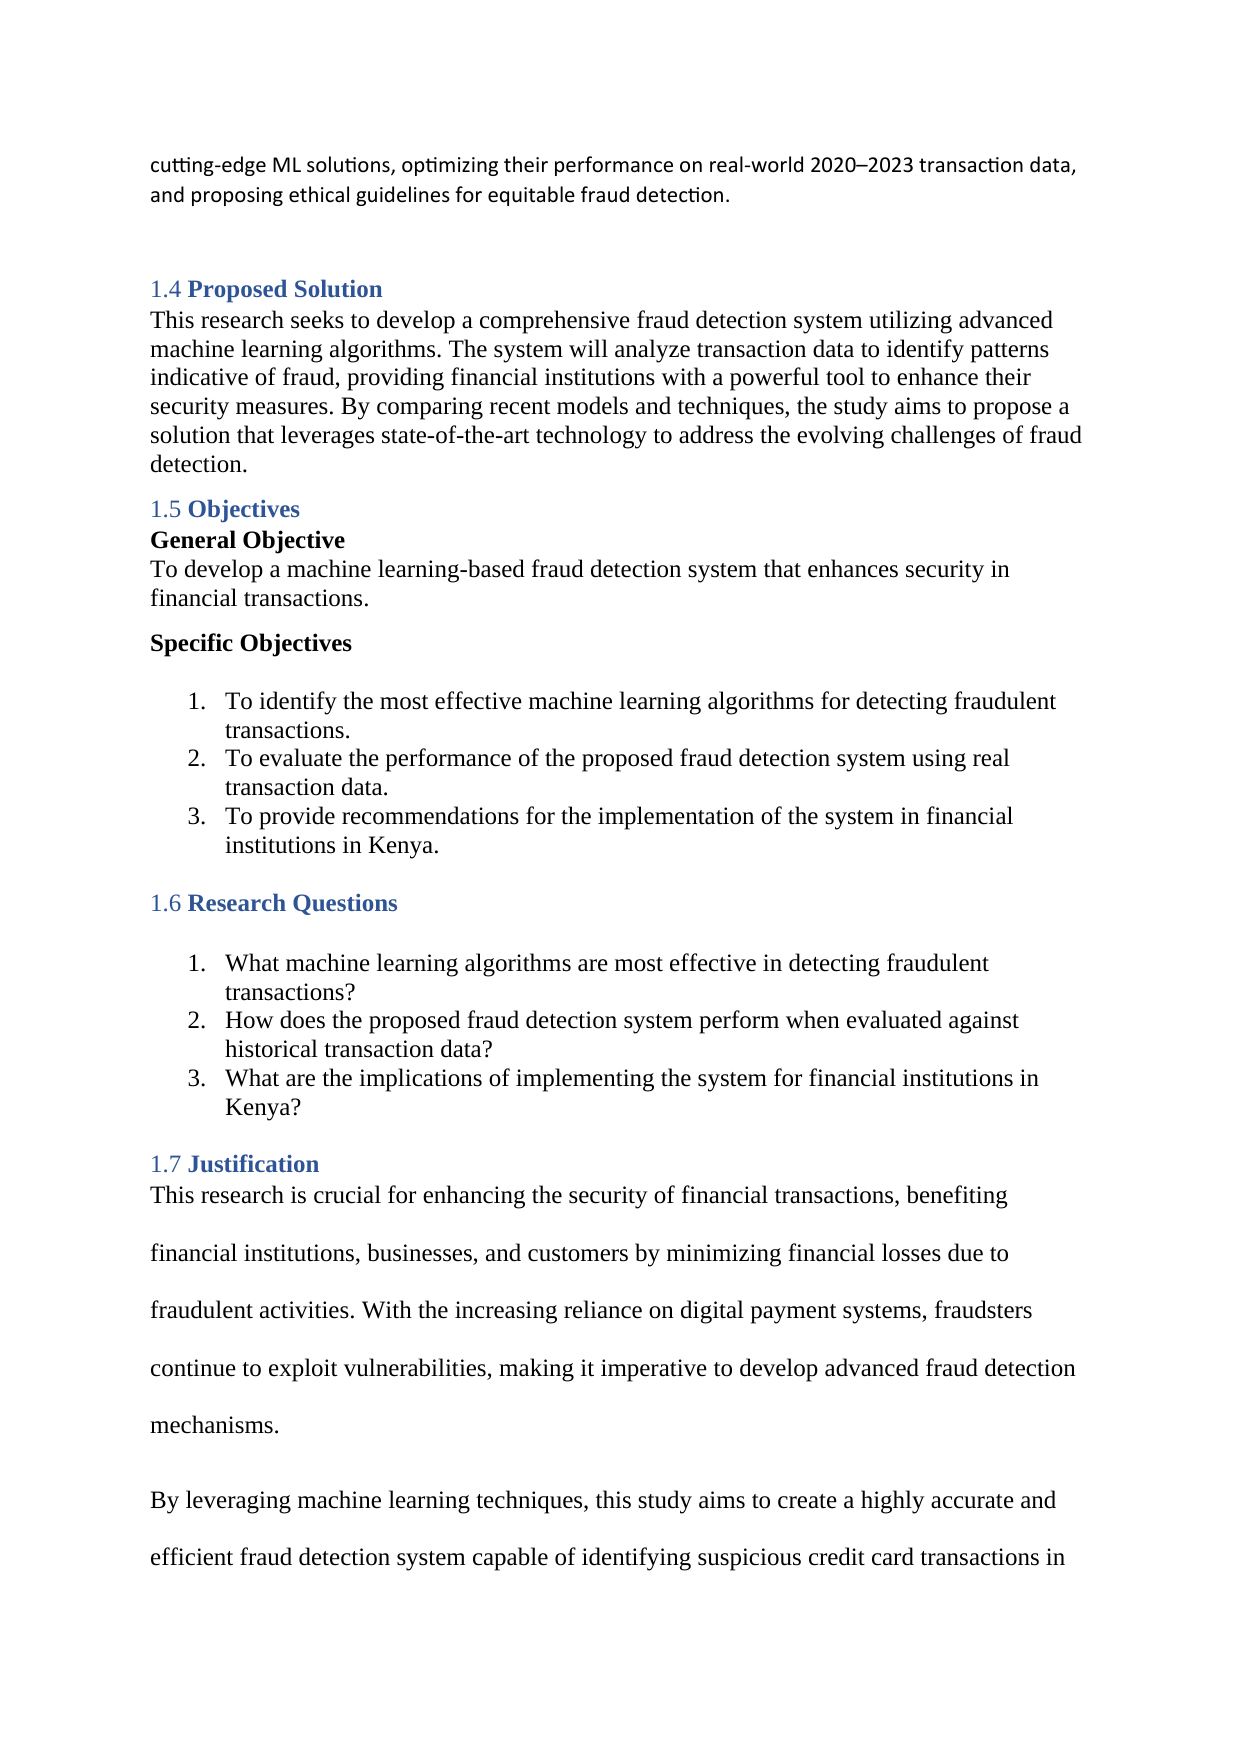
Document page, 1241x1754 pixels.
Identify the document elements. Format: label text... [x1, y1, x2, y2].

list To identify the most effective machine learning algorithms for detecting fraudulent transactions. [187, 686, 1090, 743]
list To provide recommendations for the implementation of the system in financial institutions in Kenya. [187, 801, 1090, 858]
text General Objective To develop a machine learning-based fraud detection system that enhances security in financial transactions. [150, 525, 1090, 611]
subtitle 1.7 Justification [150, 1149, 1090, 1178]
text This research is crucial for enhancing the security of financial transactions, benefiting financial institutions, businesses, and customers by minimizing financial losses due to fraudulent activities. With the increasing reliance on digital payment systems, fraudsters continue to exploit vulnerabilities, making it imperative to develop advanced fraud detection mechanisms. [150, 1181, 1090, 1439]
subtitle 1.4 Proposed Solution [150, 274, 1090, 303]
list What machine learning algorithms are most effective in detecting fraudulent transactions? [187, 948, 1090, 1005]
subtitle 1.5 Objectives [150, 494, 1090, 523]
text Specific Objectives [150, 628, 1090, 657]
list What are the implications of implementing the system for financial institutions in Kenya? [187, 1063, 1090, 1120]
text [150, 1485, 1090, 1571]
subtitle 1.6 Research Questions [150, 888, 1090, 916]
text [150, 150, 1090, 208]
list How does the proposed fraud detection system perform when evaluated against historical transaction data? [187, 1005, 1090, 1063]
list To evaluate the performance of the proposed fraud detection system using real transaction data. [187, 743, 1090, 801]
text This research seeks to develop a comprehensive fraud detection system utilizing advanced machine learning algorithms. The system will analyze transaction data to identify patterns indicative of fraud, providing financial institutions with a powerful tool to enhance their security measures. By comparing recent models and techniques, the study aims to propose a solution that leverages state-of-the-art technology to address the evolving challenges of fraud detection. [150, 305, 1090, 477]
